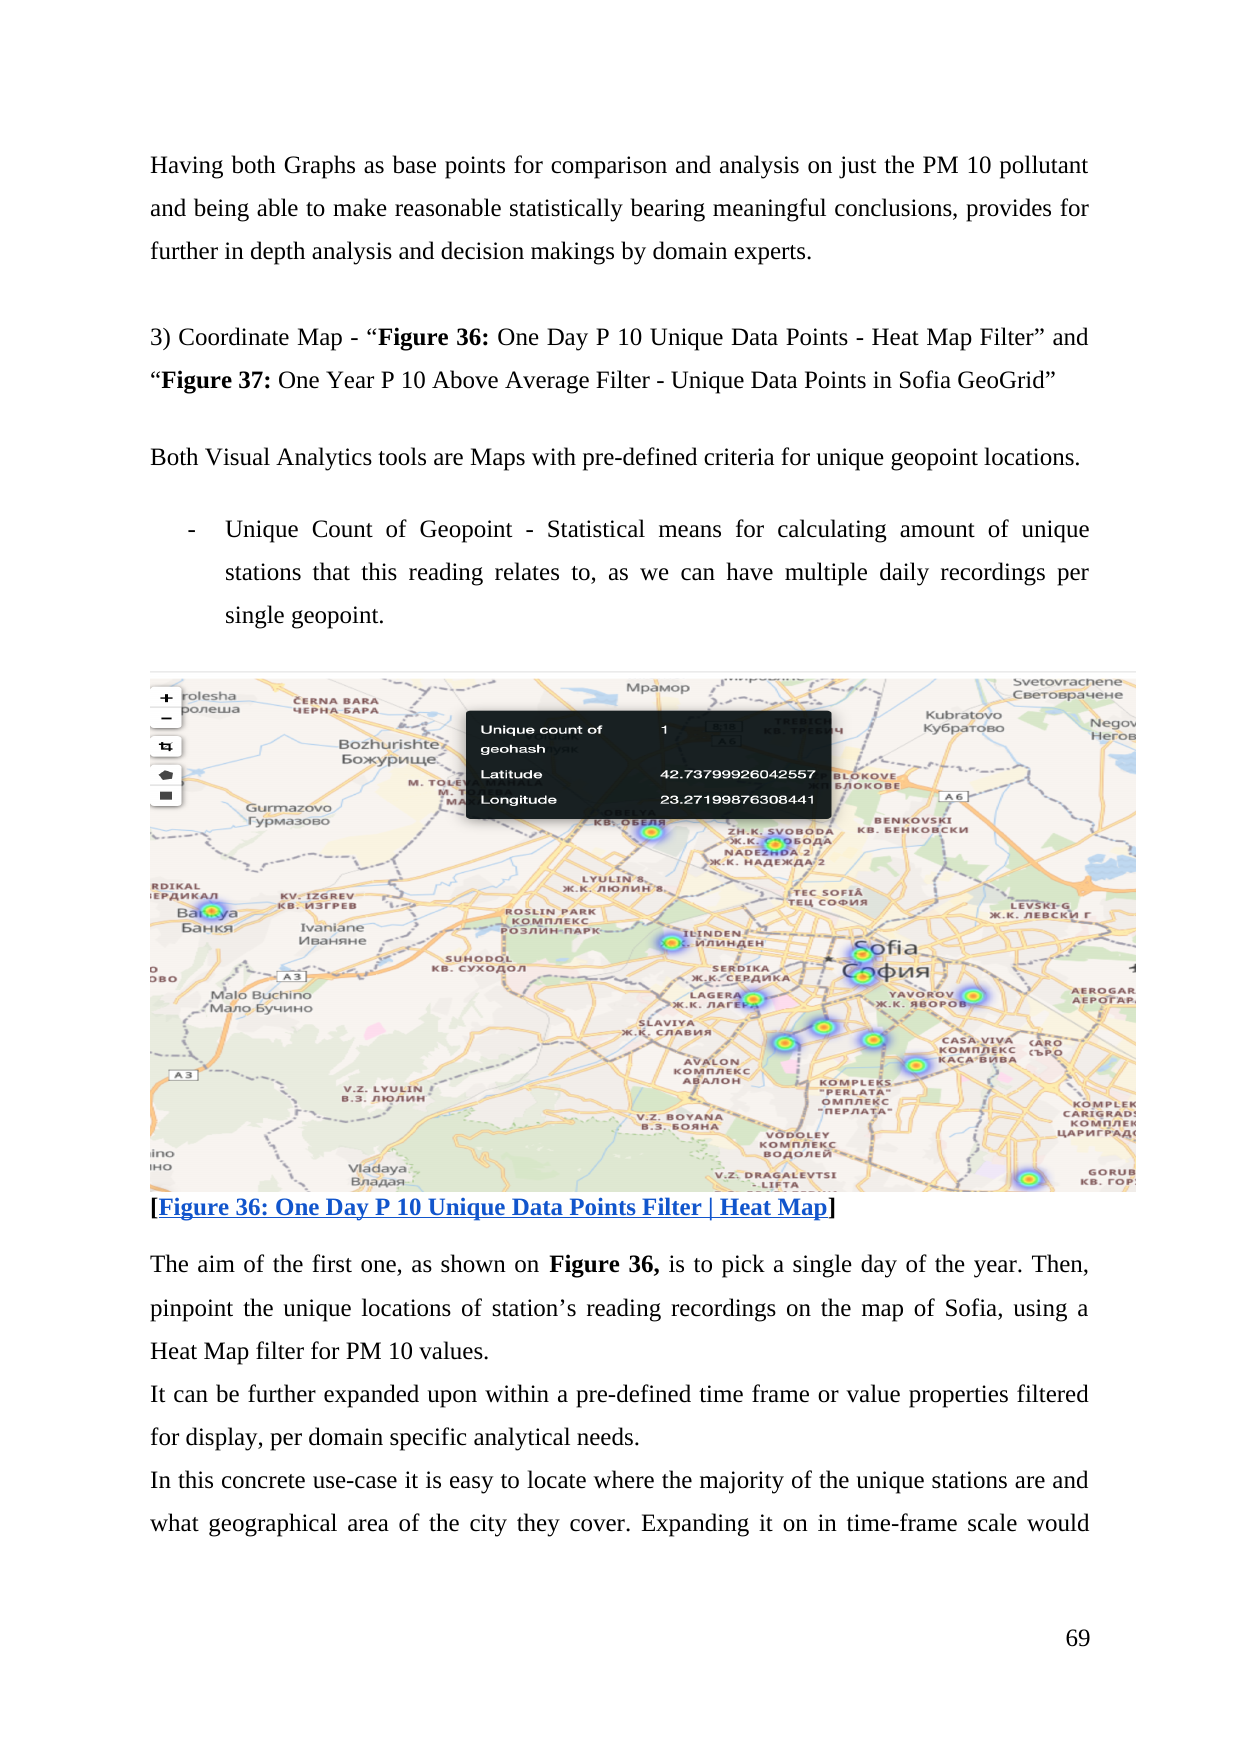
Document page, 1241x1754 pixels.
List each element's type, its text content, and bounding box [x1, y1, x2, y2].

text It can be further expanded upon within a pre-defined time frame or value properties filtered for display, per domain specific analytical needs. [150, 1379, 1090, 1451]
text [150, 1465, 1090, 1537]
text Having both Graphs as base points for comparison and analysis on just the PM 10 pollutant and being able to make reasonable statistically bearing meaningful conclusions, provides for further in depth analysis and decision makings by domain experts. [150, 150, 1090, 265]
text [Figure 36: One Day P 10 Unique Data Points Filter | Heat Map] [150, 1192, 1090, 1221]
text 3) Coordinate Map - “Figure 36: One Day P 10 Unique Data Points - Heat Map Filter” and “Figure 37: One Year P 10 Above Average Filter - Unique Data Points in Sofia GeoGrid” [150, 322, 1090, 394]
picture [150, 671, 1136, 1192]
text Both Visual Analytics tools are Maps with pre-defined criteria for unique geopoint locations. [150, 442, 1090, 471]
text The aim of the first one, as shown on Figure 36, is to pick a single day of the year. Then, pinpoint the unique locations of station’s reading recordings on the map of Sofia, using a Heat Map filter for PM 10 values. [150, 1249, 1090, 1364]
list Unique Count of Geopoint - Statistical means for calculating amount of unique stations that this reading relates to, as we can have multiple daily recordings per single geopoint. [187, 514, 1090, 629]
